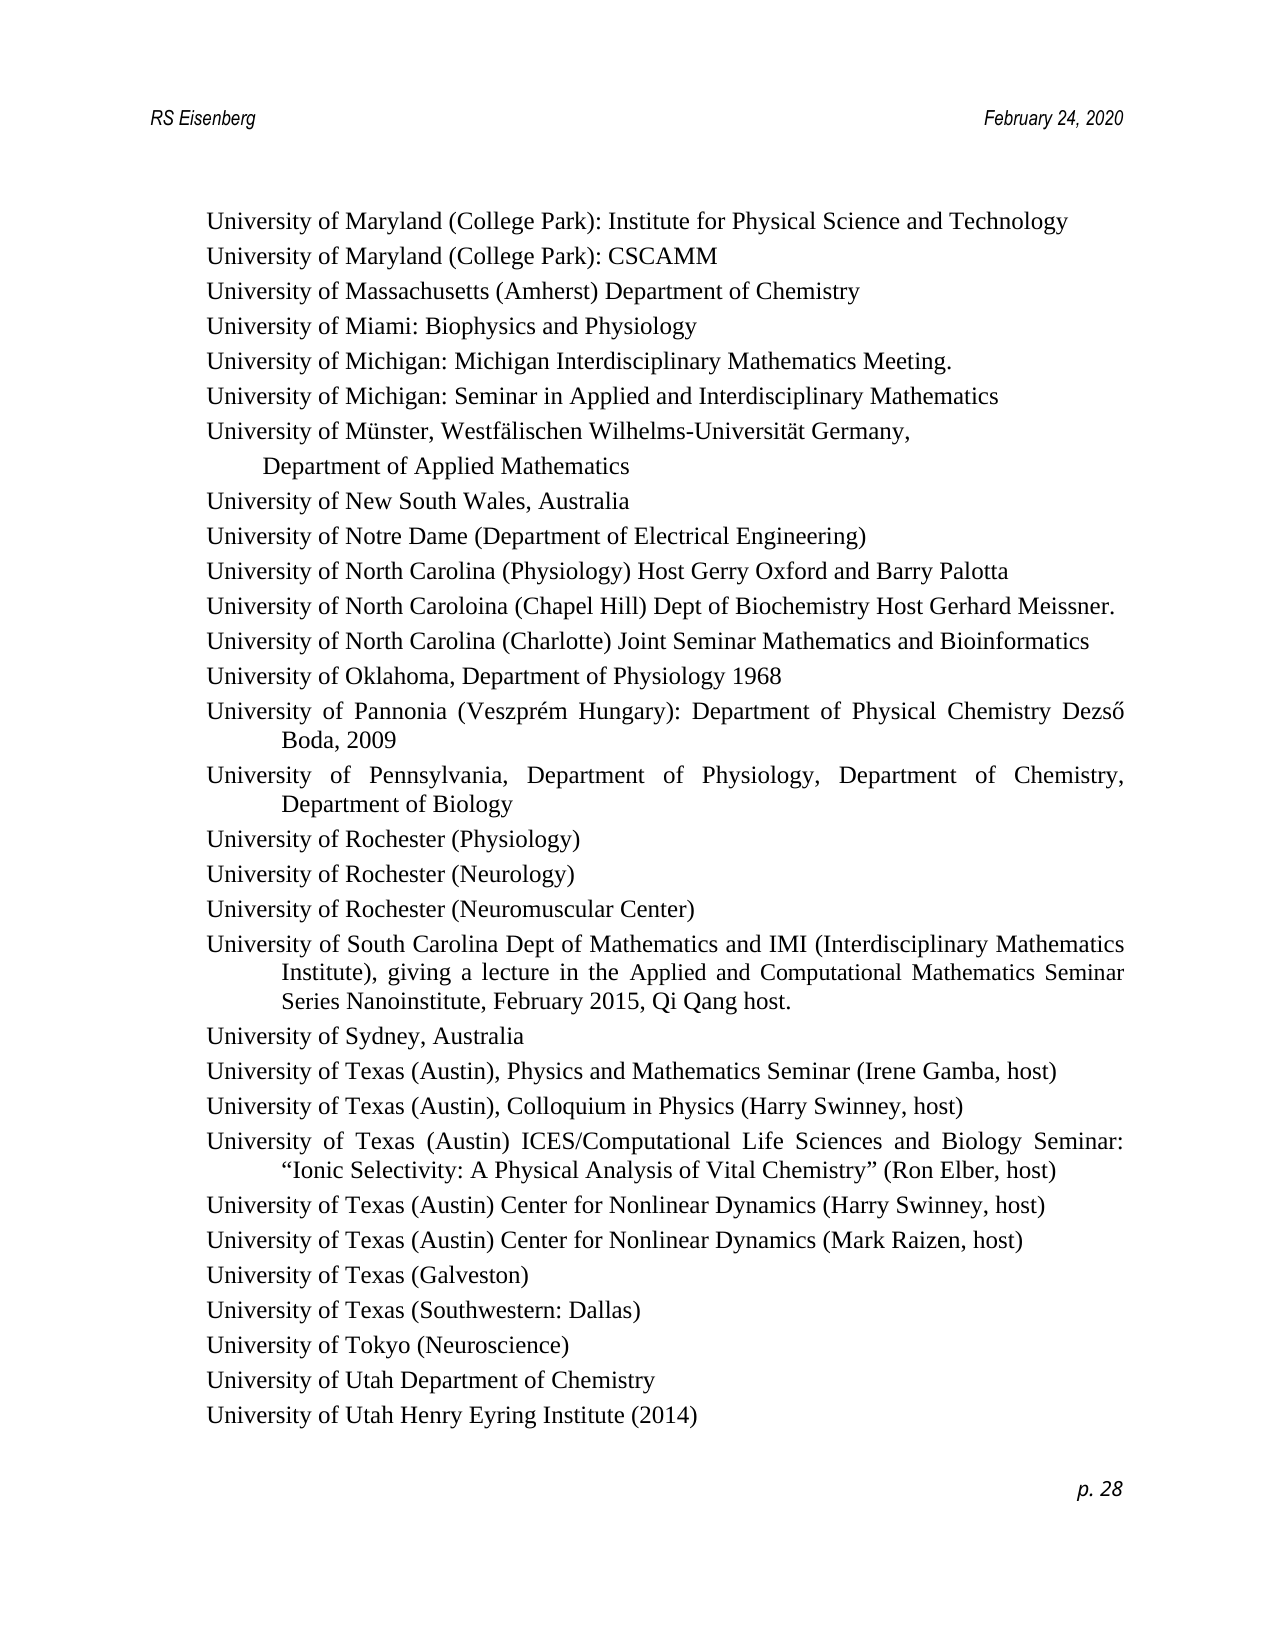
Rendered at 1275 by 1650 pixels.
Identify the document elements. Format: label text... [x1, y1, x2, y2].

text University of Texas (Austin), Physics and Mathematics Seminar (Irene Gamba, host) [206, 1056, 1125, 1085]
text University of Maryland (College Park): CSCAMM [206, 241, 1125, 270]
text University of Texas (Austin) Center for Nonlinear Dynamics (Mark Raizen, host) [206, 1225, 1125, 1254]
text University of Rochester (Neurology) [206, 859, 1125, 887]
text University of Maryland (College Park): Institute for Physical Science and Technology [206, 206, 1125, 235]
text University of Oklahoma, Department of Physiology 1968 [206, 661, 1125, 690]
text University of New South Wales, Australia [206, 486, 1125, 515]
text University of Pennsylvania, Department of Physiology, Department of Chemistry, Department of Biology [206, 760, 1125, 817]
text University of North Caroloina (Chapel Hill) Dept of Biochemistry Host Gerhard Meissner. [206, 591, 1125, 620]
text University of Miami: Biophysics and Physiology [206, 311, 1125, 340]
text University of Michigan: Seminar in Applied and Interdisciplinary Mathematics [206, 381, 1125, 410]
text University of Utah Henry Eyring Institute (2014) [206, 1400, 1125, 1429]
text University of Rochester (Neuromuscular Center) [206, 894, 1125, 922]
text University of Notre Dame (Department of Electrical Engineering) [206, 521, 1125, 550]
text University of Tokyo (Neuroscience) [206, 1330, 1125, 1359]
text University of Massachusetts (Amherst) Department of Chemistry [206, 276, 1125, 305]
text University of Texas (Austin) ICES/Computational Life Sciences and Biology Seminar: “Ionic Selectivity: A Physical Analysis of Vital Chemistry” (Ron Elber, host) [206, 1126, 1125, 1184]
text University of Texas (Austin) Center for Nonlinear Dynamics (Harry Swinney, host) [206, 1190, 1125, 1219]
text University of Pannonia (Veszprém Hungary): Department of Physical Chemistry Dezső Boda, 2009 [206, 696, 1125, 754]
text University of Münster, Westfälischen Wilhelms-Universität Germany, [206, 416, 1125, 445]
text University of North Carolina (Charlotte) Joint Seminar Mathematics and Bioinformatics [206, 626, 1125, 655]
text University of Texas (Galveston) [206, 1260, 1125, 1289]
text University of North Carolina (Physiology) Host Gerry Oxford and Barry Palotta [206, 556, 1125, 585]
text University of Michigan: Michigan Interdisciplinary Mathematics Meeting. [206, 346, 1125, 375]
text University of Rochester (Physiology) [206, 824, 1125, 852]
text University of Utah Department of Chemistry [206, 1365, 1125, 1394]
text University of Texas (Southwestern: Dallas) [206, 1295, 1125, 1324]
text University of Texas (Austin), Colloquium in Physics (Harry Swinney, host) [206, 1091, 1125, 1120]
text University of Sydney, Australia [206, 1021, 1125, 1050]
text Department of Applied Mathematics [206, 451, 1125, 480]
text University of South Carolina Dept of Mathematics and IMI (Interdisciplinary Mathematics Institute), giving a lecture in the Applied and Computational Mathematics Seminar Series Nanoinstitute, February 2015, Qi Qang host. [206, 929, 1125, 1015]
